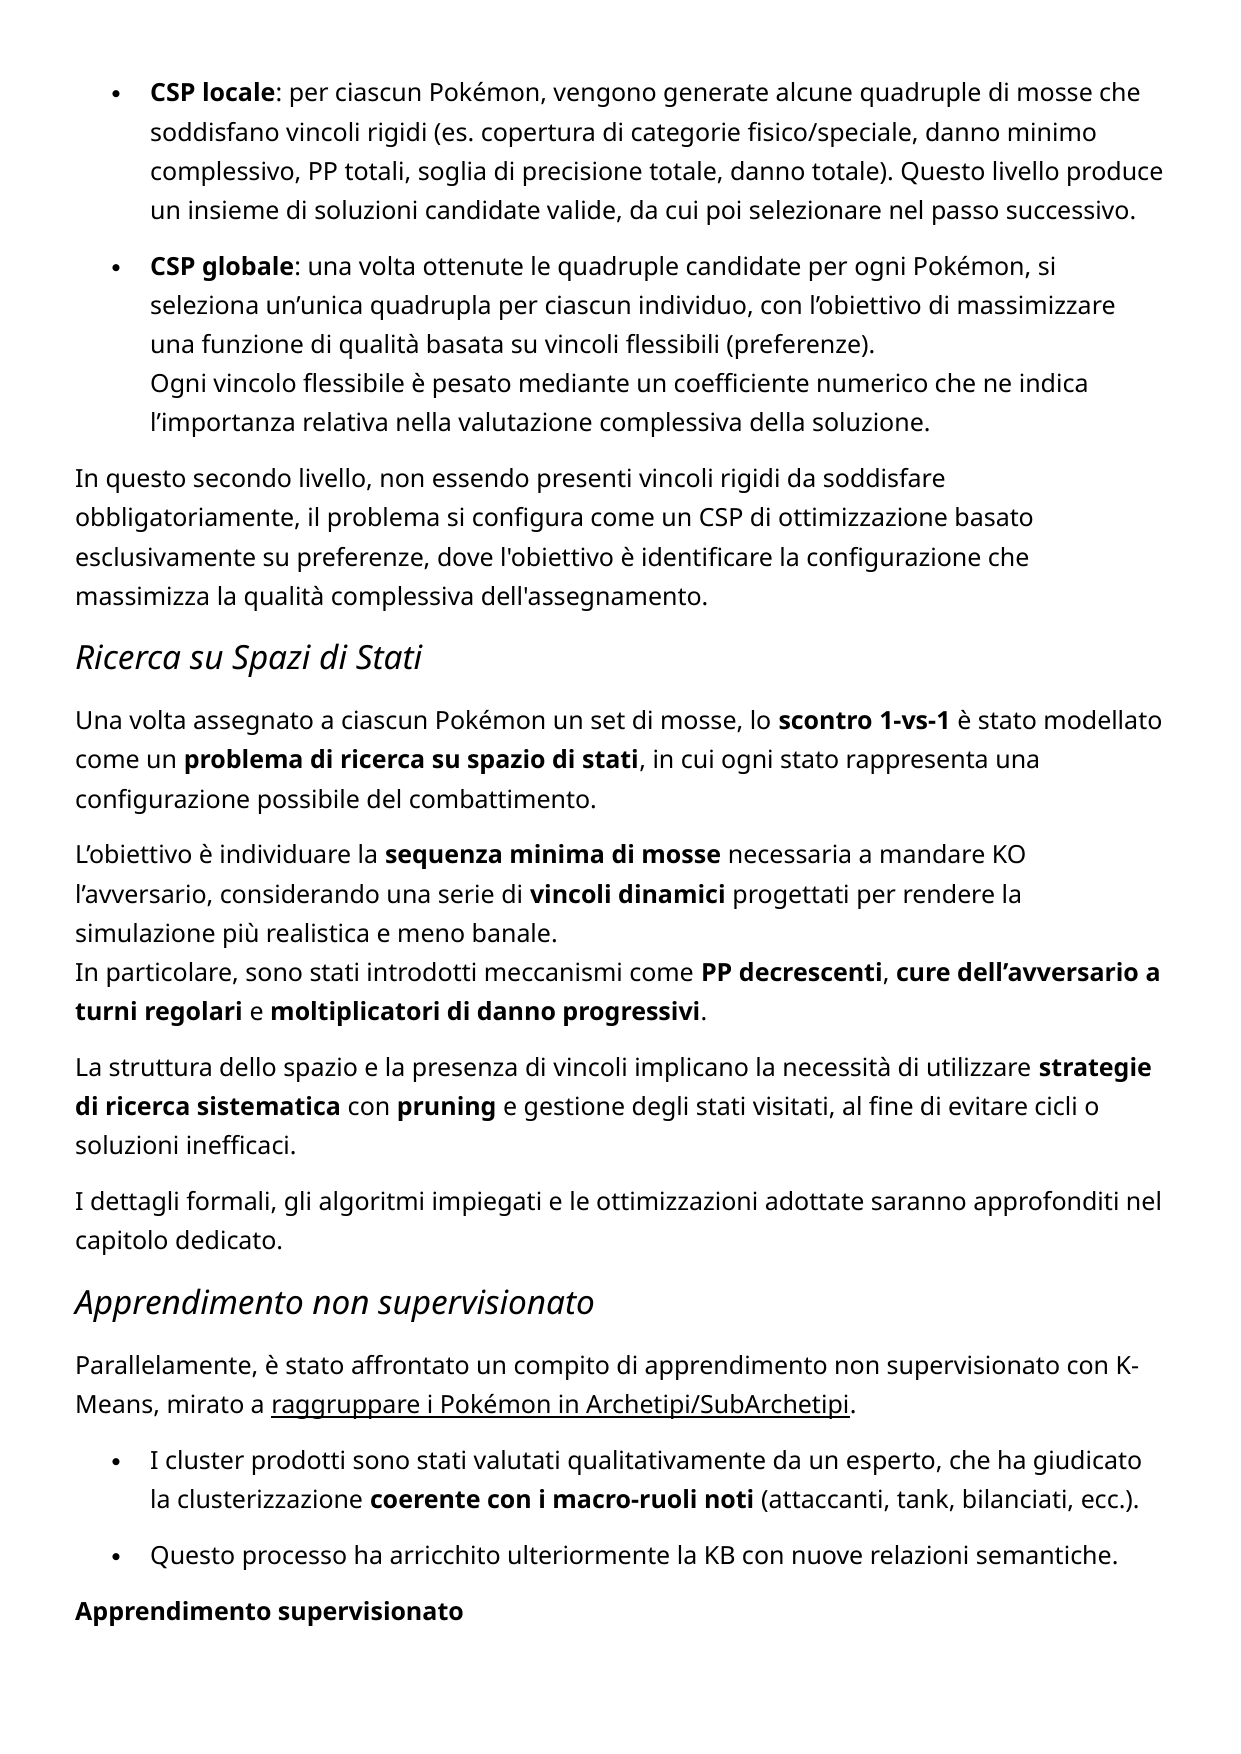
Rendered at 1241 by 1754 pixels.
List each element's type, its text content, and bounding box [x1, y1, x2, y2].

text In questo secondo livello, non essendo presenti vincoli rigidi da soddisfare obbligatoriamente, il problema si configura come un CSP di ottimizzazione basato esclusivamente su preferenze, dove l'obiettivo è identificare la configurazione che massimizza la qualità complessiva dell'assegnamento. [75, 461, 1165, 612]
text Una volta assegnato a ciascun Pokémon un set di mosse, lo scontro 1-vs-1 è stato modellato come un problema di ricerca su spazio di stati, in cui ogni stato rappresenta una configurazione possibile del combattimento. [75, 703, 1165, 815]
text I dettagli formali, gli algoritmi impiegati e le ottimizzazioni adottate saranno approfonditi nel capitolo dedicato. [75, 1184, 1165, 1257]
list I cluster prodotti sono stati valutati qualitativamente da un esperto, che ha giudicato la clusterizzazione coerente con i macro-ruoli noti (attaccanti, tank, bilanciati, ecc.). [112, 1443, 1165, 1516]
text Parallelamente, è stato affrontato un compito di apprendimento non supervisionato con K-Means, mirato a raggruppare i Pokémon in Archetipi/SubArchetipi. [75, 1348, 1165, 1421]
text L’obiettivo è individuare la sequenza minima di mosse necessaria a mandare KO l’avversario, considerando una serie di vincoli dinamici progettati per rendere la simulazione più realistica e meno banale. In particolare, sono stati introdotti meccanismi come PP decrescenti, cure dell’avversario a turni regolari e moltiplicatori di danno progressivi. [75, 837, 1165, 1028]
text Apprendimento non supervisionato [75, 1279, 1165, 1324]
text Apprendimento supervisionato [75, 1593, 1165, 1628]
text Ricerca su Spazi di Stati [75, 634, 1165, 679]
list CSP globale: una volta ottenute le quadruple candidate per ogni Pokémon, si seleziona un’unica quadrupla per ciascun individuo, con l’obiettivo di massimizzare una funzione di qualità basata su vincoli flessibili (preferenze). Ogni vincolo flessibile è pesato mediante un coefficiente numerico che ne indica l’importanza relativa nella valutazione complessiva della soluzione. [112, 248, 1165, 439]
list Questo processo ha arricchito ulteriormente la KB con nuove relazioni semantiche. [112, 1538, 1165, 1572]
text La struttura dello spazio e la presenza di vincoli implicano la necessità di utilizzare strategie di ricerca sistematica con pruning e gestione degli stati visitati, al fine di evitare cicli o soluzioni inefficaci. [75, 1050, 1165, 1162]
list CSP locale: per ciascun Pokémon, vengono generate alcune quadruple di mosse che soddisfano vincoli rigidi (es. copertura di categorie fisico/speciale, danno minimo complessivo, PP totali, soglia di precisione totale, danno totale). Questo livello produce un insieme di soluzioni candidate valide, da cui poi selezionare nel passo successivo. [112, 75, 1165, 227]
